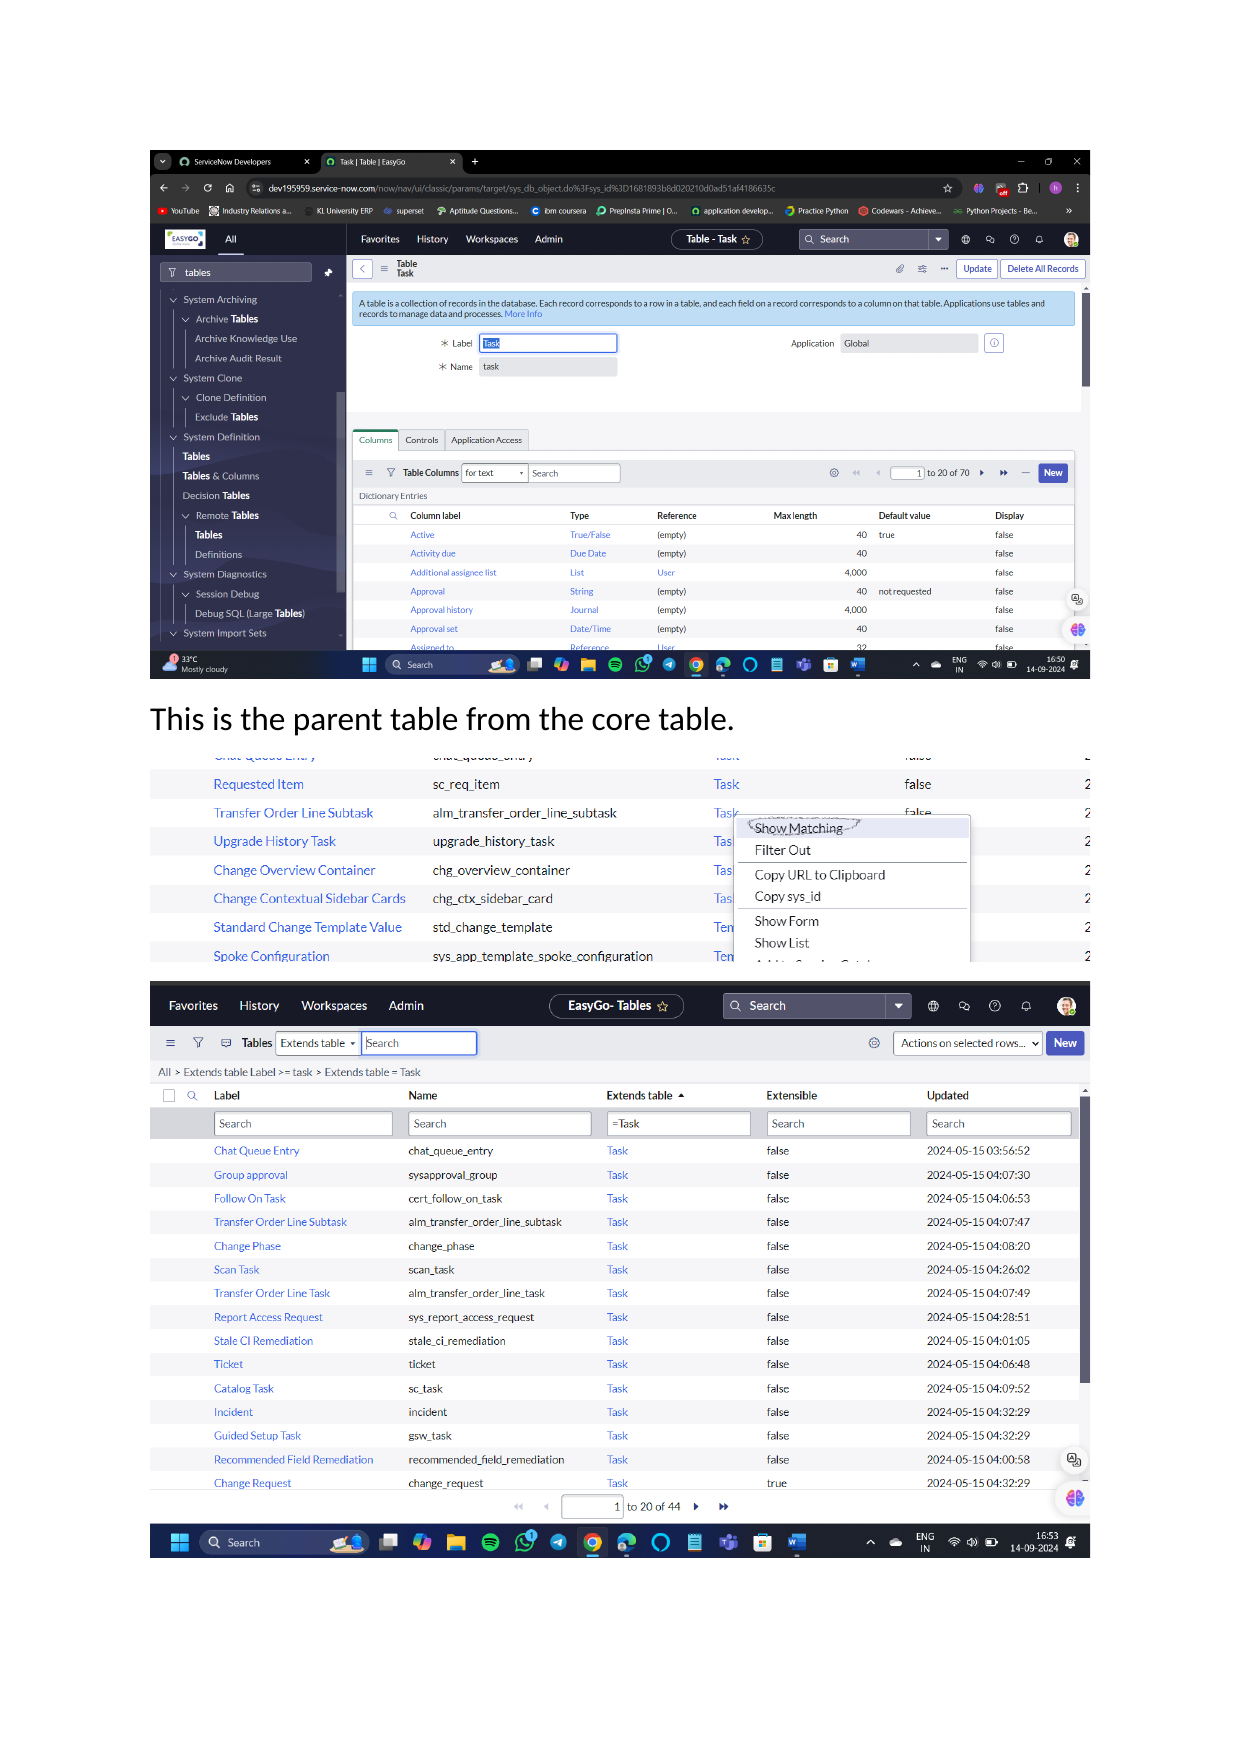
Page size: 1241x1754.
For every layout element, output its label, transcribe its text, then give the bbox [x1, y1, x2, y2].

text This is the parent table from the core table. [150, 698, 1090, 739]
picture [150, 150, 1091, 679]
picture [150, 981, 1091, 1558]
picture [150, 758, 1091, 962]
